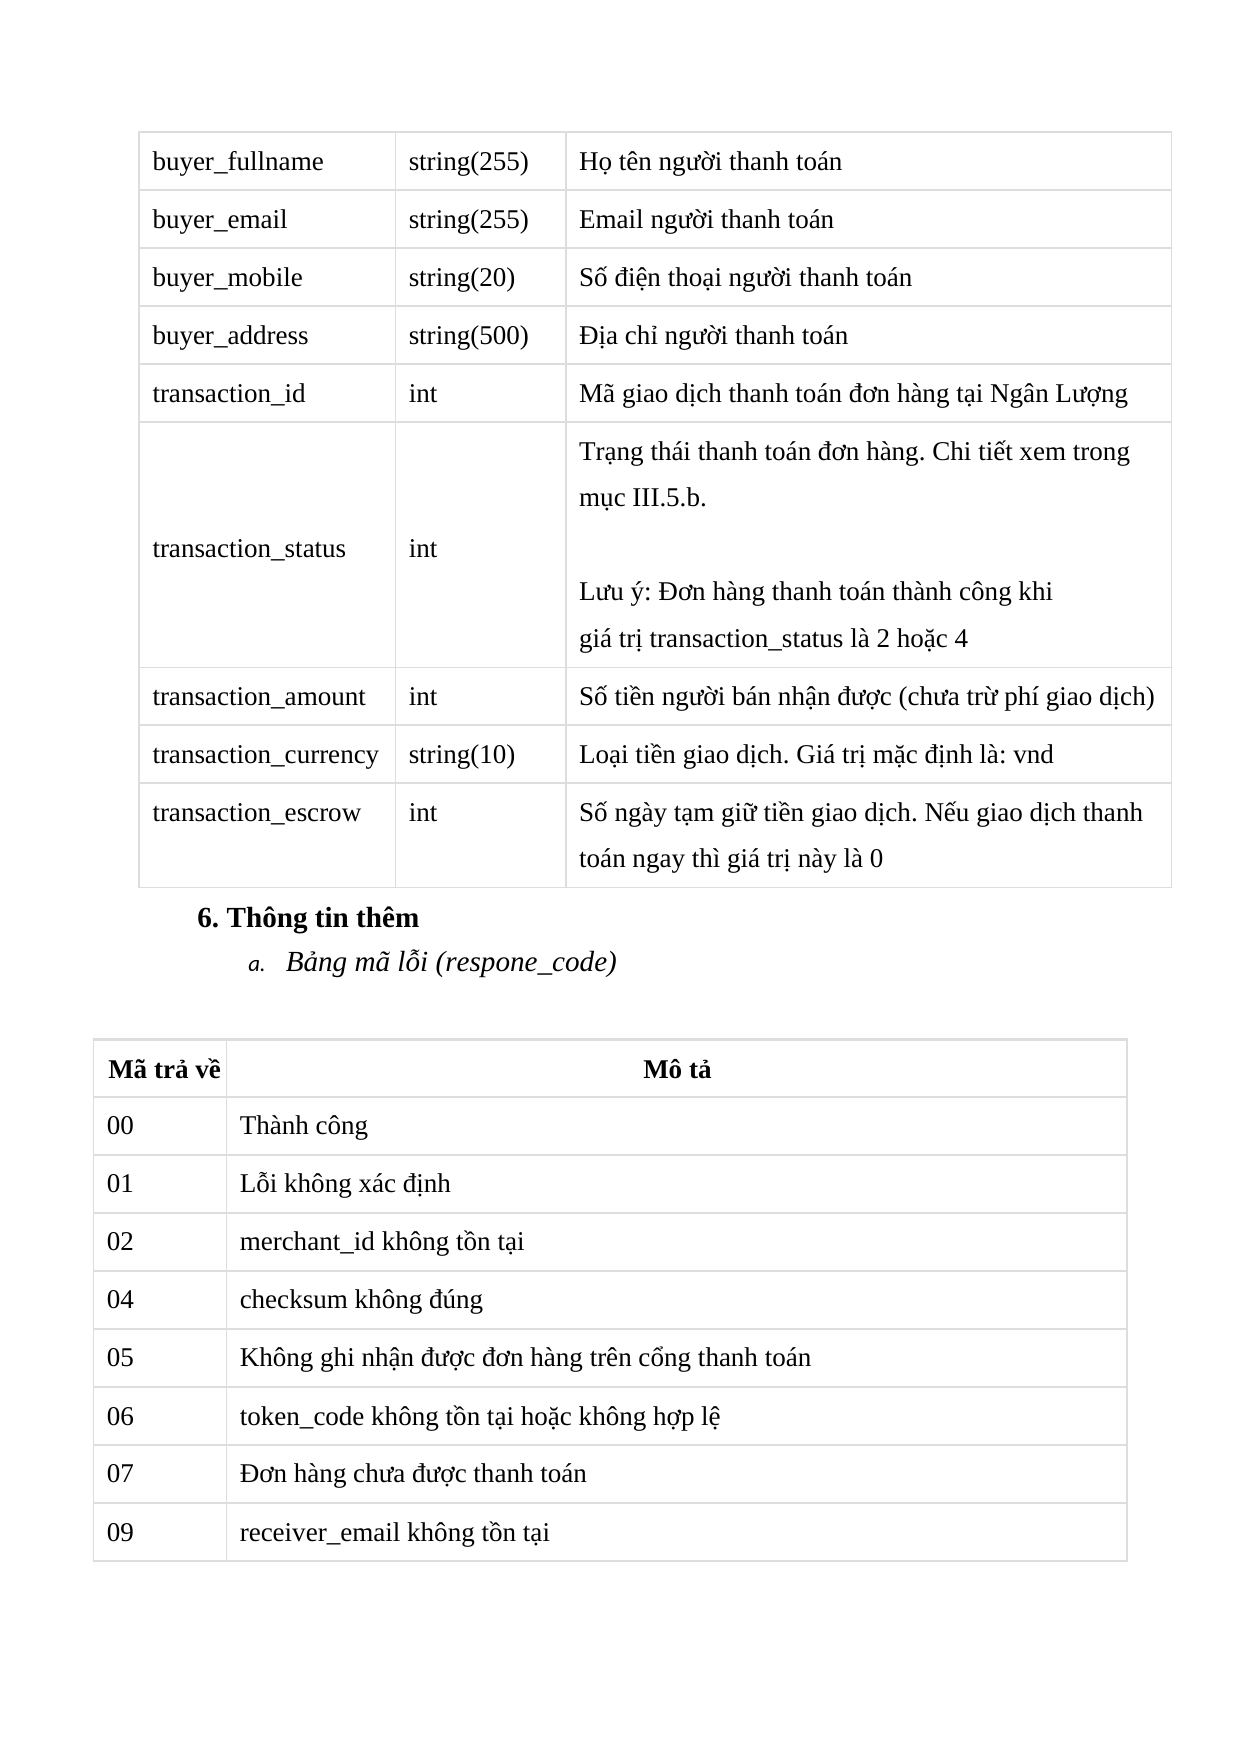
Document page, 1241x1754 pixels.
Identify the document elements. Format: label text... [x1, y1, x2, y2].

table_cell transaction_id [140, 365, 395, 421]
table_cell int [396, 423, 565, 666]
table_cell 04 [94, 1272, 226, 1328]
table_cell Mã giao dịch thanh toán đơn hàng tại Ngân Lượng [567, 365, 1171, 421]
table_cell Trạng thái thanh toán đơn hàng. Chi tiết xem trong mục III.5.b. Lưu ý: Đơn hàng thanh toán thành công khi giá trị transaction_status là 2 hoặc 4 [567, 423, 1171, 666]
table_cell Thành công [227, 1098, 1126, 1154]
table_cell transaction_status [140, 423, 395, 666]
list Thông tin thêm [197, 901, 1167, 934]
table_cell 07 [94, 1446, 226, 1502]
table_cell Số điện thoại người thanh toán [567, 249, 1171, 305]
table_cell string(255) [396, 191, 565, 247]
table_cell int [396, 784, 565, 887]
table_cell checksum không đúng [227, 1272, 1126, 1328]
table_cell transaction_amount [140, 668, 395, 724]
table_cell string(10) [396, 726, 565, 782]
table_cell 09 [94, 1504, 226, 1560]
table_cell Loại tiền giao dịch. Giá trị mặc định là: vnd [567, 726, 1171, 782]
table_cell merchant_id không tồn tại [227, 1214, 1126, 1270]
table_header Mô tả [227, 1041, 1126, 1096]
table_cell buyer_address [140, 307, 395, 363]
table_cell string(20) [396, 249, 565, 305]
table_cell Đơn hàng chưa được thanh toán [227, 1446, 1126, 1502]
list Bảng mã lỗi (respone_code) [248, 944, 1167, 978]
table_cell Lỗi không xác định [227, 1156, 1126, 1212]
table_cell token_code không tồn tại hoặc không hợp lệ [227, 1388, 1126, 1444]
table_cell int [396, 668, 565, 724]
table_cell Họ tên người thanh toán [567, 133, 1171, 189]
table_cell string(500) [396, 307, 565, 363]
table_cell Địa chỉ người thanh toán [567, 307, 1171, 363]
table_cell 01 [94, 1156, 226, 1212]
table_cell 06 [94, 1388, 226, 1444]
table_cell string(255) [396, 133, 565, 189]
table_cell buyer_mobile [140, 249, 395, 305]
table_cell transaction_escrow [140, 784, 395, 887]
table_header Mã trả về [94, 1041, 226, 1096]
table_cell 02 [94, 1214, 226, 1270]
table_cell buyer_email [140, 191, 395, 247]
table_cell Không ghi nhận được đơn hàng trên cổng thanh toán [227, 1330, 1126, 1386]
table_cell Số ngày tạm giữ tiền giao dịch. Nếu giao dịch thanh toán ngay thì giá trị này là 0 [567, 784, 1171, 887]
table_cell 00 [94, 1098, 226, 1154]
table_cell Số tiền người bán nhận được (chưa trừ phí giao dịch) [567, 668, 1171, 724]
table_cell transaction_currency [140, 726, 395, 782]
table_cell Email người thanh toán [567, 191, 1171, 247]
table_cell int [396, 365, 565, 421]
table_cell 05 [94, 1330, 226, 1386]
table_cell receiver_email không tồn tại [227, 1504, 1126, 1560]
table_cell buyer_fullname [140, 133, 395, 189]
